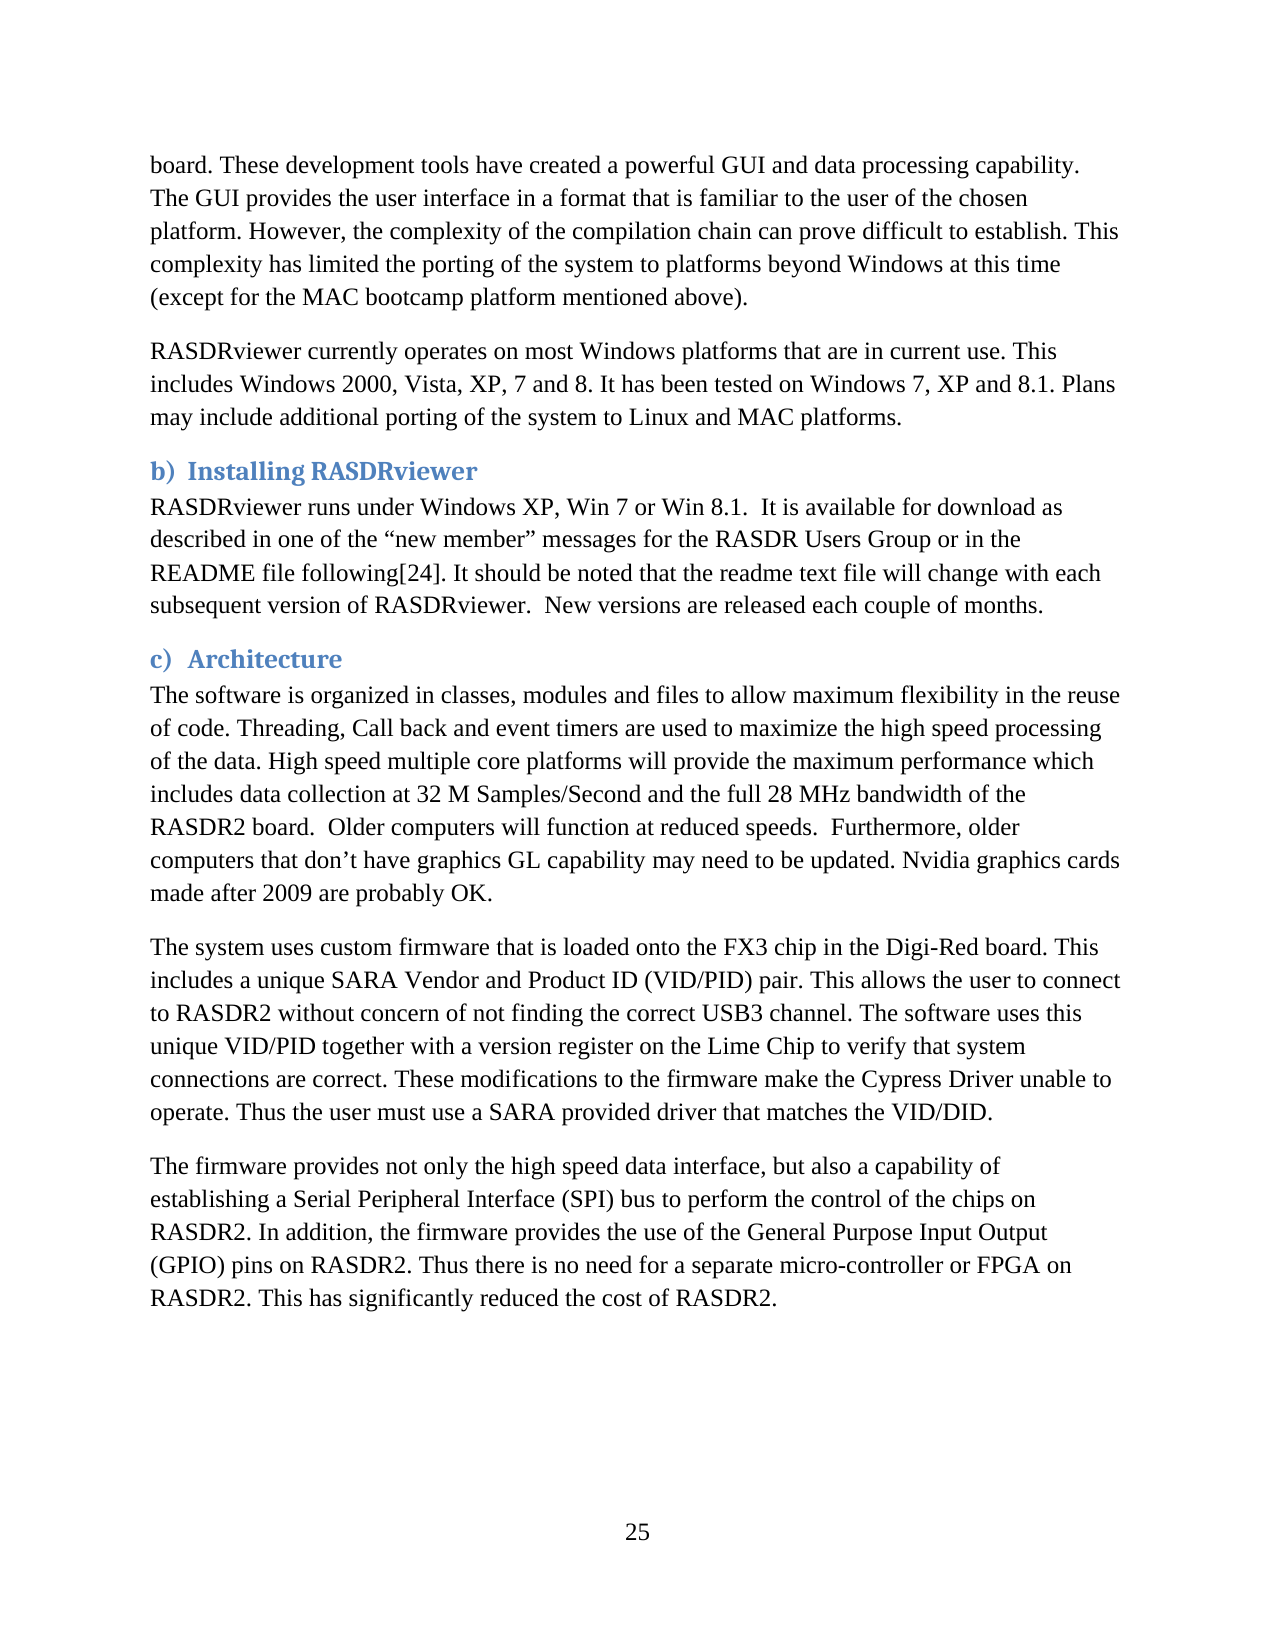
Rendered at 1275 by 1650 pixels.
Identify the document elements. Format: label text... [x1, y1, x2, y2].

subtitle Architecture [150, 644, 1125, 676]
text The software is organized in classes, modules and files to allow maximum flexibility in the reuse of code. Threading, Call back and event timers are used to maximize the high speed processing of the data. High speed multiple core platforms will provide the maximum performance which includes data collection at 32 M Samples/Second and the full 28 MHz bandwidth of the RASDR2 board. Older computers will function at reduced speeds. Furthermore, older computers that don’t have graphics GL capability may need to be updated. Nvidia graphics cards made after 2009 are probably OK. [150, 680, 1125, 907]
text RASDRviewer runs under Windows XP, Win 7 or Win 8.1. It is available for download as described in one of the “new member” messages for the RASDR Users Group or in the README file following. It should be noted that the readme text file will change with each subsequent version of RASDRviewer. New versions are released each couple of months. [150, 492, 1125, 619]
text The firmware provides not only the high speed data interface, but also a capability of establishing a Serial Peripheral Interface (SPI) bus to perform the control of the chips on RASDR2. In addition, the firmware provides the use of the General Purpose Input Output (GPIO) pins on RASDR2. Thus there is no need for a separate micro-controller or FPGA on RASDR2. This has significantly reduced the cost of RASDR2. [150, 1151, 1125, 1312]
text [150, 150, 1125, 311]
text RASDRviewer currently operates on most Windows platforms that are in current use. This includes Windows 2000, Vista, XP, 7 and 8. It has been tested on Windows 7, XP and 8.1. Plans may include additional porting of the system to Linux and MAC platforms. [150, 336, 1125, 431]
subtitle Installing RASDRviewer [150, 456, 1125, 487]
text The system uses custom firmware that is loaded onto the FX3 chip in the Digi-Red board. This includes a unique SARA Vendor and Product ID (VID/PID) pair. This allows the user to connect to RASDR2 without concern of not finding the correct USB3 channel. The software uses this unique VID/PID together with a version register on the Lime Chip to verify that system connections are correct. These modifications to the firmware make the Cypress Driver unable to operate. Thus the user must use a SARA provided driver that matches the VID/DID. [150, 932, 1125, 1126]
